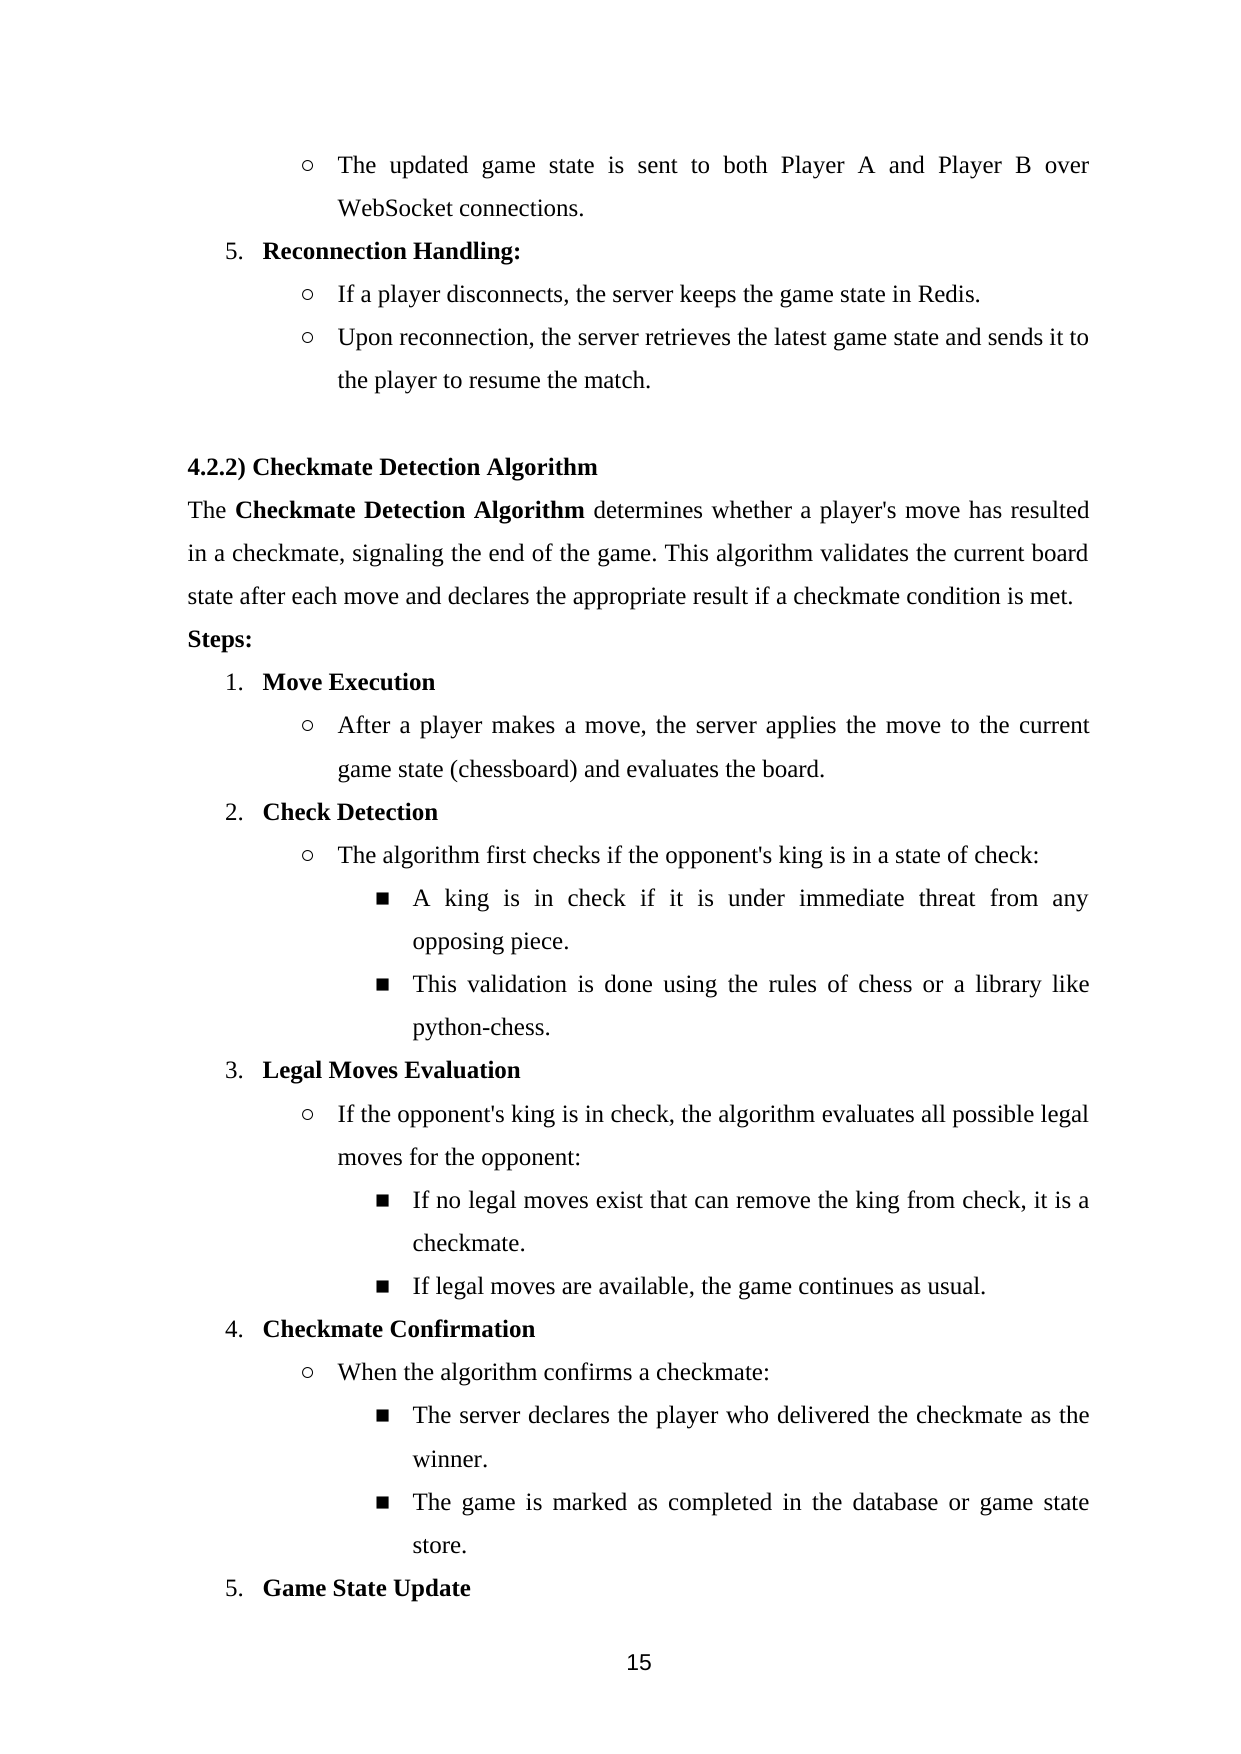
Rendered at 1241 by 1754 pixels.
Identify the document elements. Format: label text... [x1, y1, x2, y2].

list The updated game state is sent to both Player A and Player B over WebSocket connections. [300, 150, 1090, 222]
list The server declares the player who delivered the checkmate as the winner. [375, 1401, 1090, 1472]
text The Checkmate Detection Algorithm determines whether a player's move has resulted in a checkmate, signaling the end of the game. This algorithm validates the current board state after each move and declares the appropriate result if a checkmate condition is met. [187, 495, 1090, 610]
list If the opponent's king is in check, the algorithm evaluates all possible legal moves for the opponent: [300, 1099, 1090, 1171]
list If a player disconnects, the server keeps the game state in Redis. [300, 279, 1090, 308]
list Legal Moves Evaluation [225, 1056, 1090, 1084]
list This validation is done using the rules of chess or a library like python-chess. [375, 969, 1090, 1041]
list Move Execution [225, 667, 1090, 696]
list When the algorithm confirms a checkmate: [300, 1357, 1090, 1386]
list After a player makes a move, the server applies the move to the current game state (chessboard) and evaluates the board. [300, 711, 1090, 782]
list The algorithm first checks if the opponent's king is in a state of check: [300, 840, 1090, 869]
subtitle Steps: [187, 624, 1090, 653]
list A king is in check if it is under immediate threat from any opposing piece. [375, 883, 1090, 955]
list If no legal moves exist that can remove the king from check, it is a checkmate. [375, 1185, 1090, 1257]
subtitle 4.2.2) Checkmate Detection Algorithm [187, 452, 1090, 481]
list Checkmate Confirmation [225, 1314, 1090, 1343]
list If legal moves are available, the game continues as usual. [375, 1271, 1090, 1300]
list Check Detection [225, 797, 1090, 826]
list The game is marked as completed in the database or game state store. [375, 1487, 1090, 1559]
list Upon reconnection, the server retrieves the latest game state and sends it to the player to resume the match. [300, 322, 1090, 394]
list Game State Update [225, 1573, 1090, 1602]
list Reconnection Handling: [225, 236, 1090, 265]
